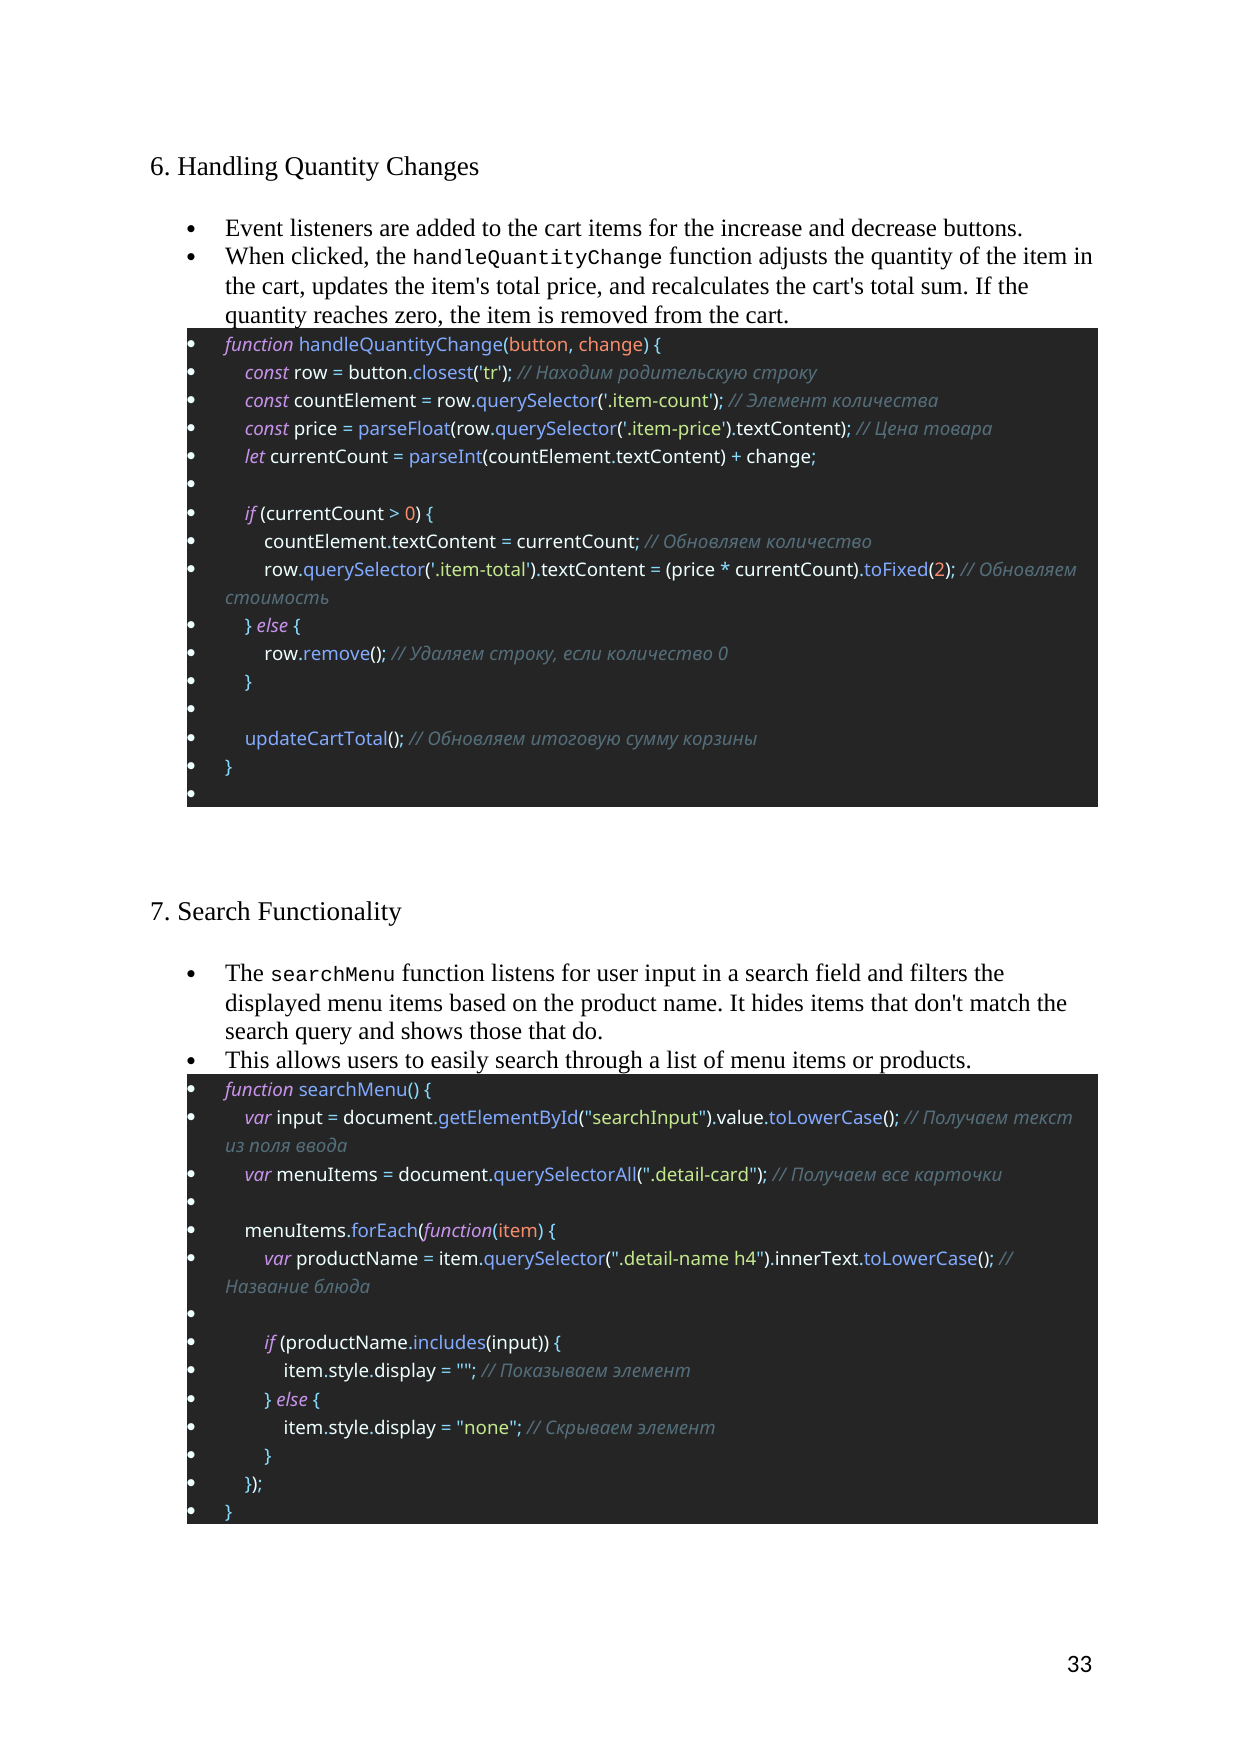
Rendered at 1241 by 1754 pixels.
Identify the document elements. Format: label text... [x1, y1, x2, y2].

list Event listeners are added to the cart items for the increase and decrease buttons. [187, 213, 1098, 241]
list function searchMenu() { [187, 1074, 1098, 1102]
list menuItems.forEach(function(item) { [187, 1214, 1098, 1243]
list } [187, 750, 1098, 778]
list } else { [187, 1383, 1098, 1411]
list let currentCount = parseInt(countElement.textContent) + change; [187, 441, 1098, 469]
list item.style.display = ""; // Показываем элемент [187, 1355, 1098, 1383]
list function handleQuantityChange(button, change) { [187, 328, 1098, 357]
list } [187, 666, 1098, 694]
list const price = parseFloat(row.querySelector('.item-price').textContent); // Цена товара [187, 413, 1098, 441]
list row.querySelector('.item-total').textContent = (price * currentCount).toFixed(2); // Обновляем стоимость [187, 553, 1098, 610]
list const row = button.closest('tr'); // Находим родительскую строку [187, 357, 1098, 385]
list } [187, 1439, 1098, 1468]
list item.style.display = "none"; // Скрываем элемент [187, 1411, 1098, 1439]
subtitle 6. Handling Quantity Changes [150, 150, 1098, 181]
list var productName = item.querySelector(".detail-name h4").innerText.toLowerCase(); // Название блюда [187, 1243, 1098, 1299]
list } else { [187, 610, 1098, 638]
list } [187, 1496, 1098, 1524]
subtitle 7. Search Functionality [150, 895, 1098, 927]
list countElement.textContent = currentCount; // Обновляем количество [187, 525, 1098, 553]
list const countElement = row.querySelector('.item-count'); // Элемент количества [187, 385, 1098, 413]
list The searchMenu function listens for user input in a search field and filters the displayed menu items based on the product name. It hides items that don't match the search query and shows those that do. [187, 958, 1098, 1045]
list if (currentCount > 0) { [187, 497, 1098, 525]
list var input = document.getElementById("searchInput").value.toLowerCase(); // Получаем текст из поля ввода [187, 1102, 1098, 1158]
list var menuItems = document.querySelectorAll(".detail-card"); // Получаем все карточки [187, 1158, 1098, 1186]
list When clicked, the handleQuantityChange function adjusts the quantity of the item in the cart, updates the item's total price, and recalculates the cart's total sum. If the quantity reaches zero, the item is removed from the cart. [187, 241, 1098, 328]
list }); [187, 1468, 1098, 1496]
list if (productName.includes(input)) { [187, 1327, 1098, 1355]
list updateCartTotal(); // Обновляем итоговую сумму корзины [187, 722, 1098, 750]
list row.remove(); // Удаляем строку, если количество 0 [187, 638, 1098, 666]
list This allows users to easily search through a list of menu items or products. [187, 1045, 1098, 1074]
